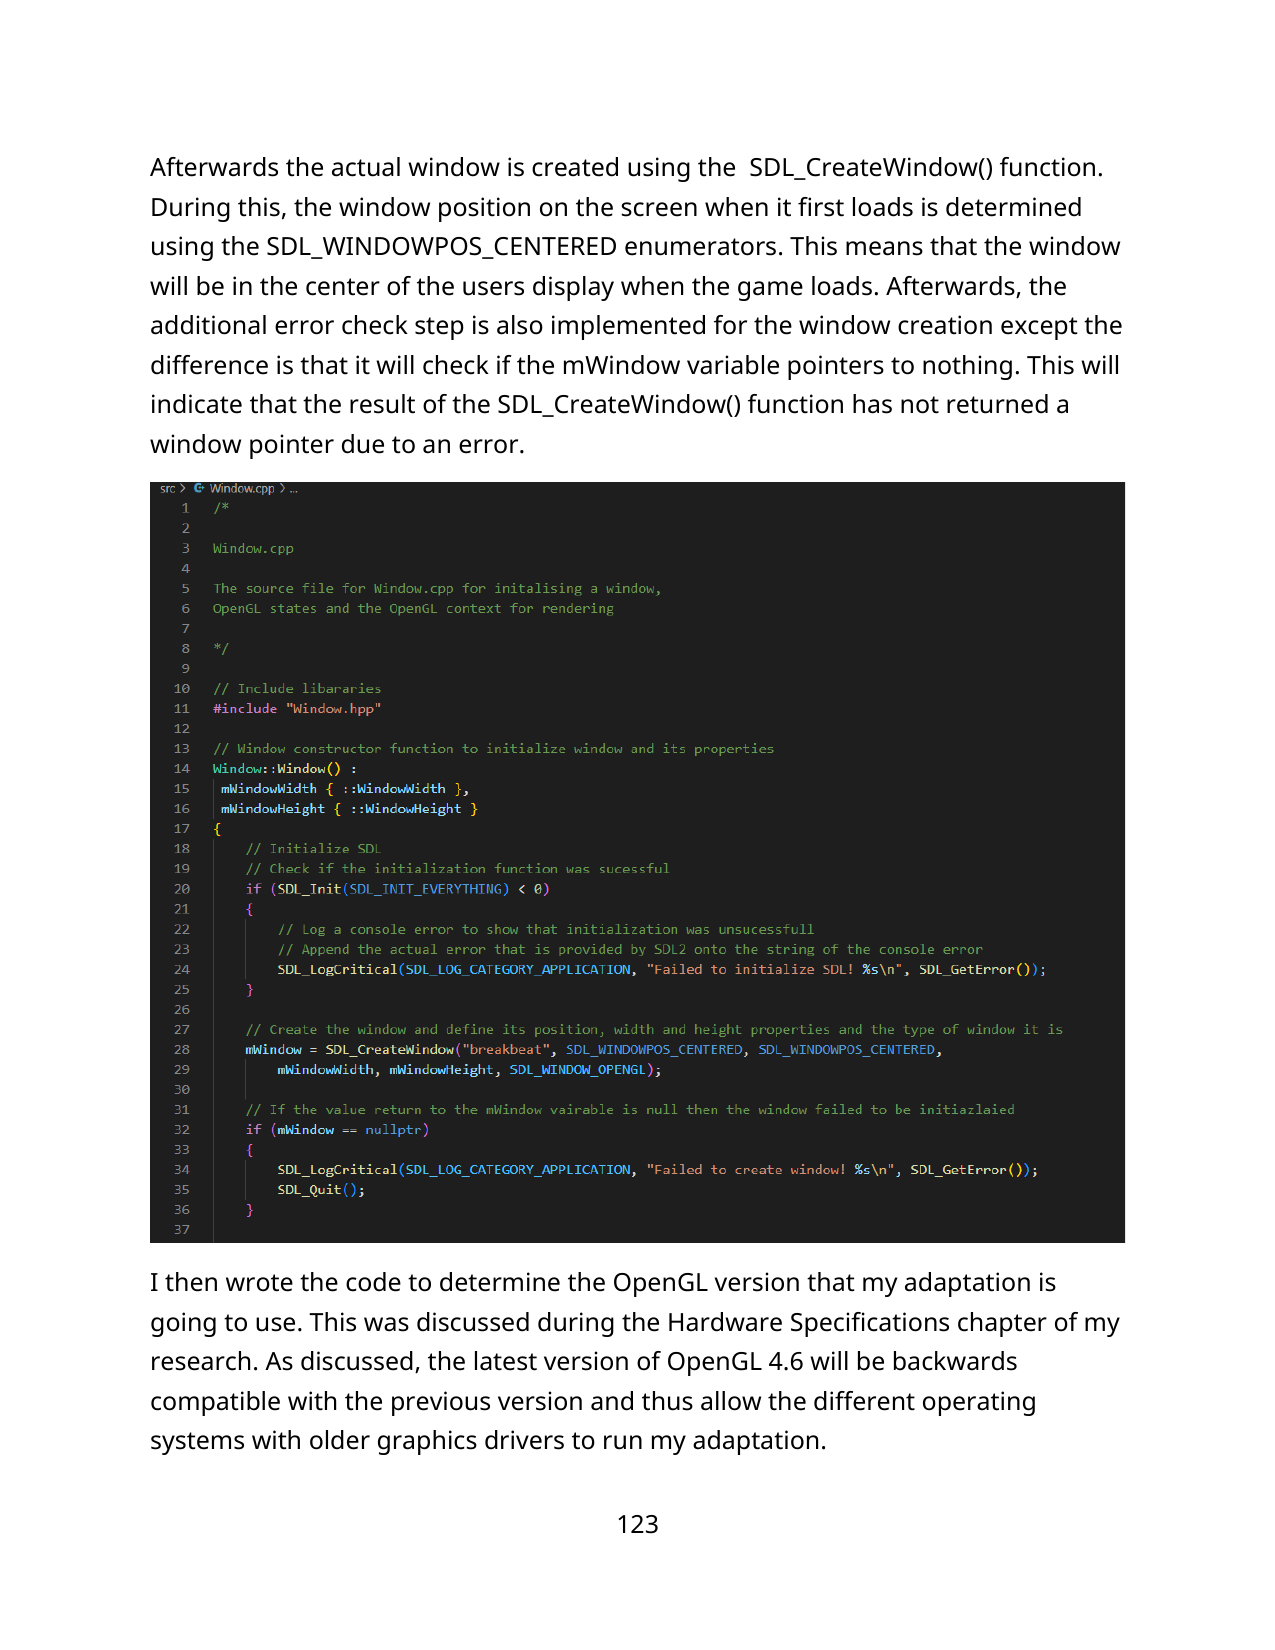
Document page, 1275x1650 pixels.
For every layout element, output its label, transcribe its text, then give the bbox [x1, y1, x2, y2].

text I then wrote the code to determine the OpenGL version that my adaptation is going to use. This was discussed during the Hardware Specifications chapter of my research. As discussed, the latest version of OpenGL 4.6 will be backwards compatible with the previous version and thus allow the different operating systems with older graphics drivers to run my adaptation. [150, 1265, 1125, 1457]
text Afterwards the actual window is created using the SDL_CreateWindow() function. During this, the window position on the screen when it first loads is determined using the SDL_WINDOWPOS_CENTERED enumerators. This means that the window will be in the center of the users display when the game loads. Afterwards, the additional error check step is also implemented for the window creation except the difference is that it will check if the mWindow variable pointers to nothing. This will indicate that the result of the SDL_CreateWindow() function has not returned a window pointer due to an error. [150, 150, 1125, 460]
picture [150, 482, 1125, 1243]
